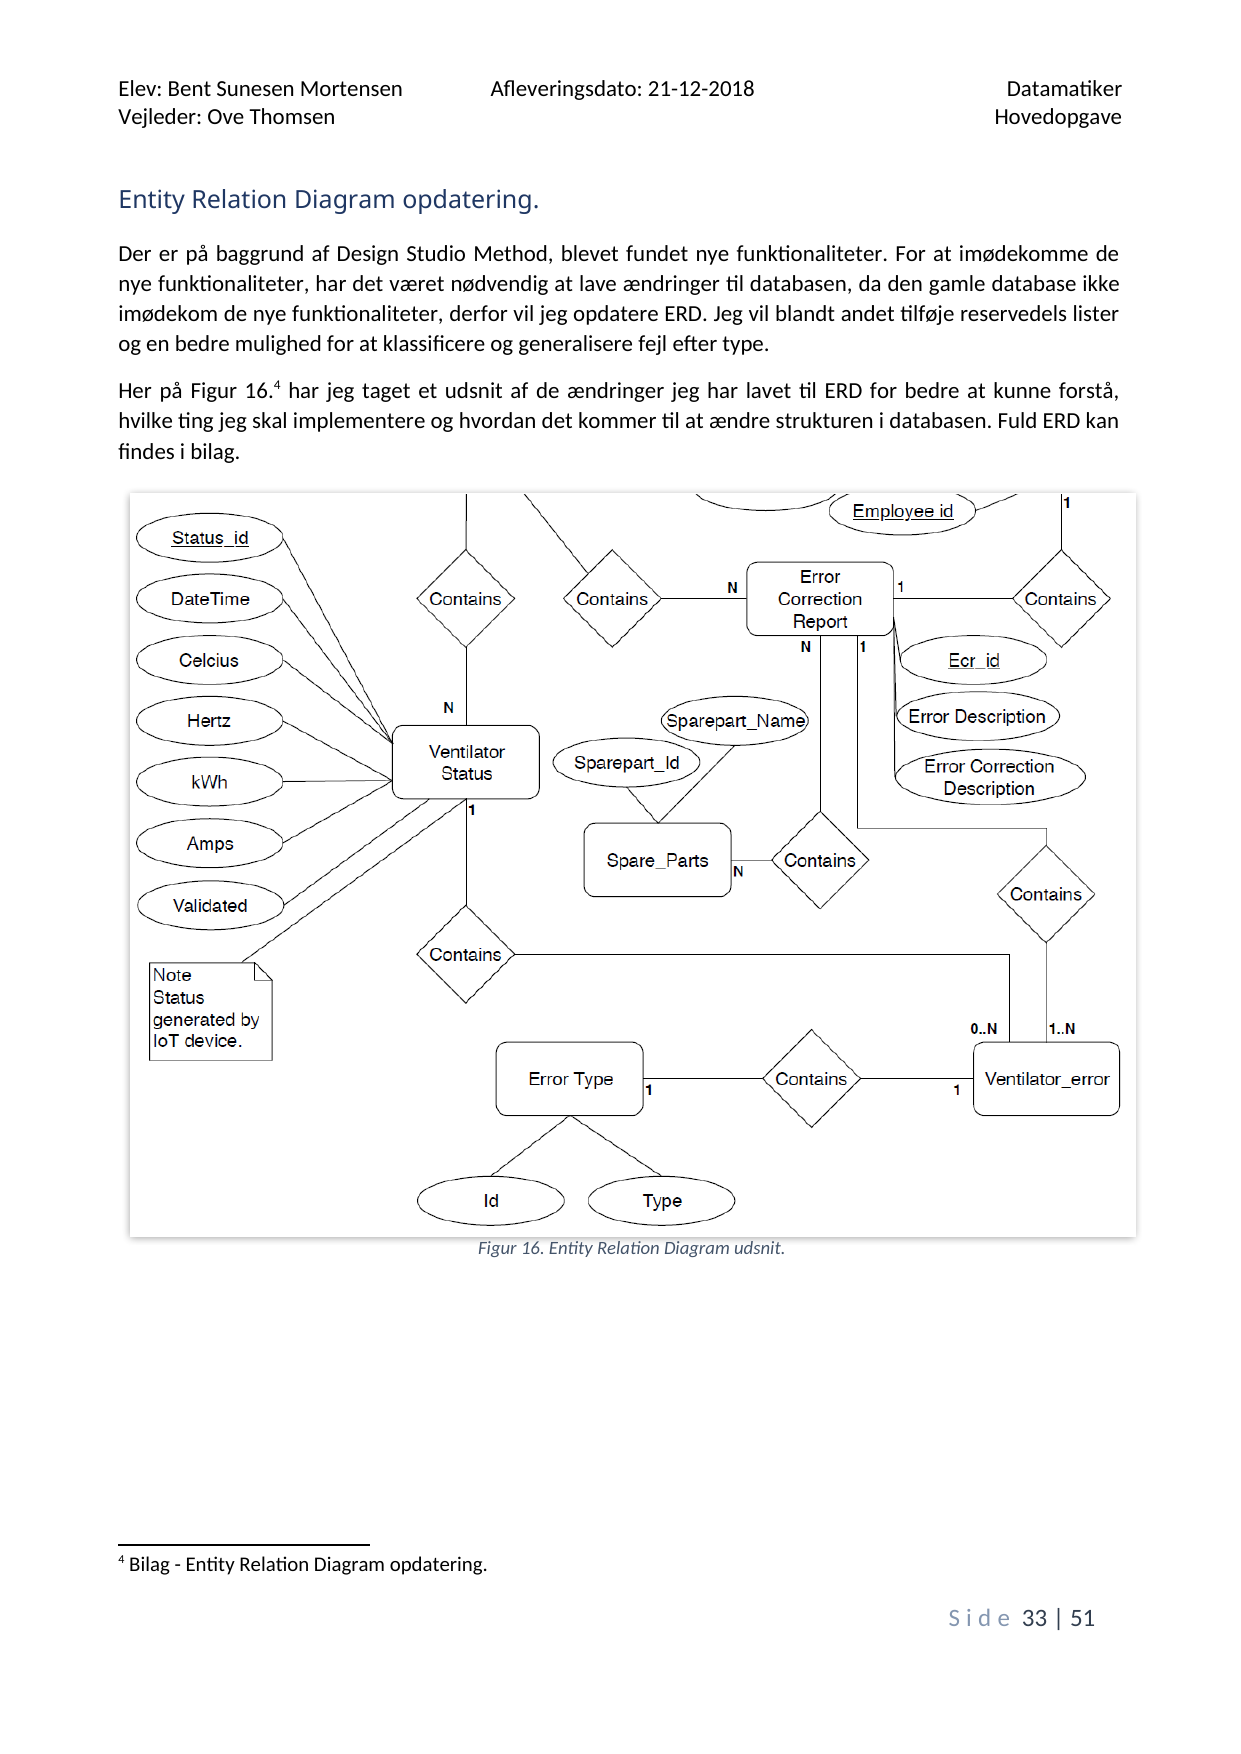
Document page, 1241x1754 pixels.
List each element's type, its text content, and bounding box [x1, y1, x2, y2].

subtitle Entity Relation Diagram opdatering. [118, 181, 1122, 215]
text Der er på baggrund af Design Studio Method, blevet fundet nye funktionaliteter. For at imødekomme de nye funktionaliteter, har det været nødvendig at lave ændringer til databasen, da den gamle database ikke imødekom de nye funktionaliteter, derfor vil jeg opdatere ERD. Jeg vil blandt andet tilføje reservedels lister og en bedre mulighed for at klassificere og generalisere fejl efter type. [118, 239, 1122, 358]
picture [131, 494, 1135, 1236]
text Her på Figur 16. har jeg taget et udsnit af de ændringer jeg har lavet til ERD for bedre at kunne forstå, hvilke ting jeg skal implementere og hvordan det kommer til at ændre strukturen i databasen. Fuld ERD kan findes i bilag. [118, 376, 1122, 465]
